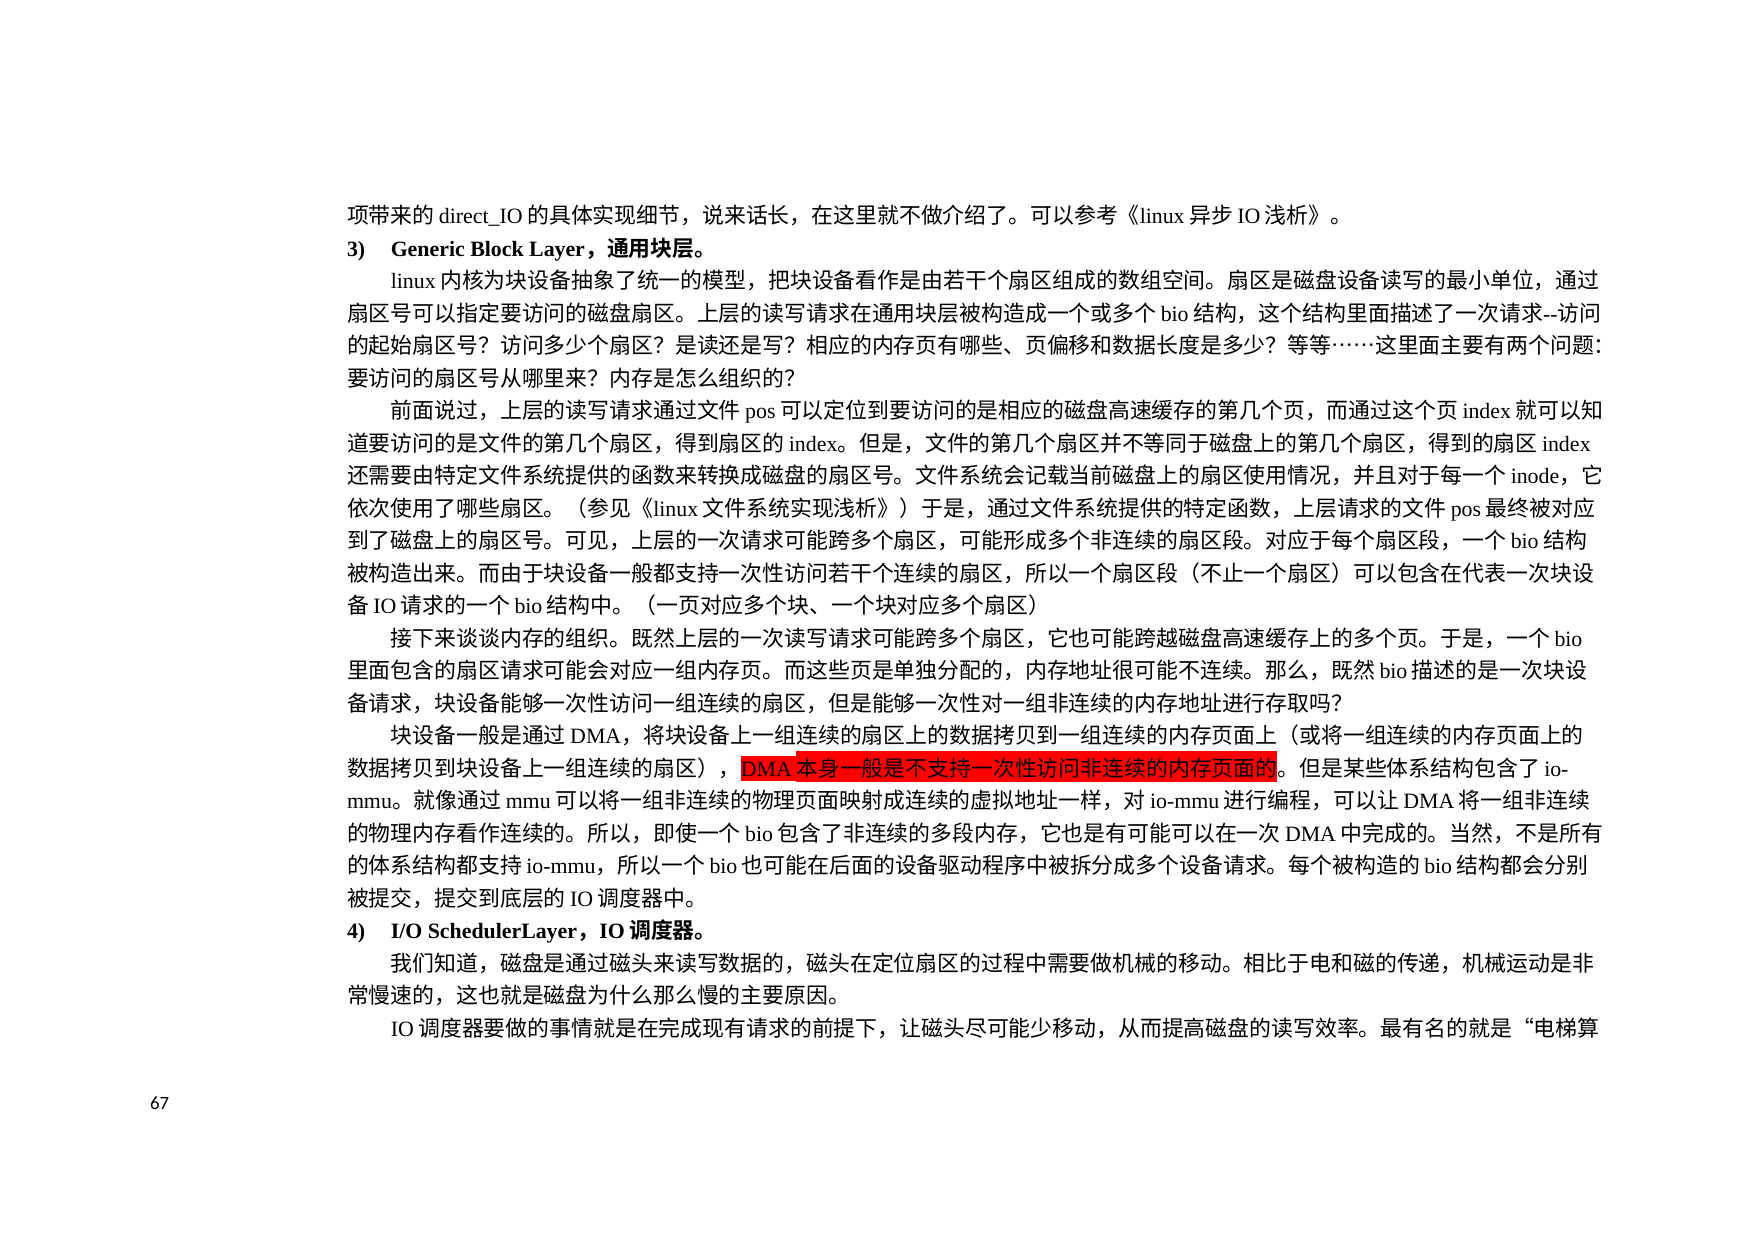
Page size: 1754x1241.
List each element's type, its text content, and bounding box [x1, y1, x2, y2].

text 前面说过，上层的读写请求通过文件pos可以定位到要访问的是相应的磁盘高速缓存的第几个页，而通过这个页index就可以知道要访问的是文件的第几个扇区，得到扇区的index。但是，文件的第几个扇区并不等同于磁盘上的第几个扇区，得到的扇区index还需要由特定文件系统提供的函数来转换成磁盘的扇区号。文件系统会记载当前磁盘上的扇区使用情况，并且对于每一个inode，它依次使用了哪些扇区。（参见《linux文件系统实现浅析》）于是，通过文件系统提供的特定函数，上层请求的文件pos最终被对应到了磁盘上的扇区号。可见，上层的一次请求可能跨多个扇区，可能形成多个非连续的扇区段。对应于每个扇区段，一个bio结构被构造出来。而由于块设备一般都支持一次性访问若干个连续的扇区，所以一个扇区段（不止一个扇区）可以包含在代表一次块设备IO请求的一个bio结构中。（一页对应多个块、一个块对应多个扇区） [347, 393, 1604, 620]
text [347, 198, 1604, 230]
text linux内核为块设备抽象了统一的模型，把块设备看作是由若干个扇区组成的数组空间。扇区是磁盘设备读写的最小单位，通过扇区号可以指定要访问的磁盘扇区。上层的读写请求在通用块层被构造成一个或多个bio结构，这个结构里面描述了一次请求--访问的起始扇区号？访问多少个扇区？是读还是写？相应的内存页有哪些、页偏移和数据长度是多少？等等……这里面主要有两个问题：要访问的扇区号从哪里来？内存是怎么组织的？ [347, 263, 1604, 393]
text 块设备一般是通过DMA，将块设备上一组连续的扇区上的数据拷贝到一组连续的内存页面上（或将一组连续的内存页面上的数据拷贝到块设备上一组连续的扇区），DMA本身一般是不支持一次性访问非连续的内存页面的。但是某些体系结构包含了io-mmu。就像通过mmu可以将一组非连续的物理页面映射成连续的虚拟地址一样，对io-mmu进行编程，可以让DMA将一组非连续的物理内存看作连续的。所以，即使一个bio包含了非连续的多段内存，它也是有可能可以在一次DMA中完成的。当然，不是所有的体系结构都支持io-mmu，所以一个bio也可能在后面的设备驱动程序中被拆分成多个设备请求。每个被构造的bio结构都会分别被提交，提交到底层的IO调度器中。 [347, 718, 1604, 913]
list I/O SchedulerLayer，IO调度器。 [347, 913, 1604, 945]
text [347, 1010, 1604, 1043]
text 我们知道，磁盘是通过磁头来读写数据的，磁头在定位扇区的过程中需要做机械的移动。相比于电和磁的传递，机械运动是非常慢速的，这也就是磁盘为什么那么慢的主要原因。 [347, 945, 1604, 1010]
list Generic Block Layer，通用块层。 [347, 230, 1604, 263]
text 接下来谈谈内存的组织。既然上层的一次读写请求可能跨多个扇区，它也可能跨越磁盘高速缓存上的多个页。于是，一个bio里面包含的扇区请求可能会对应一组内存页。而这些页是单独分配的，内存地址很可能不连续。那么，既然bio描述的是一次块设备请求，块设备能够一次性访问一组连续的扇区，但是能够一次性对一组非连续的内存地址进行存取吗？ [347, 620, 1604, 718]
